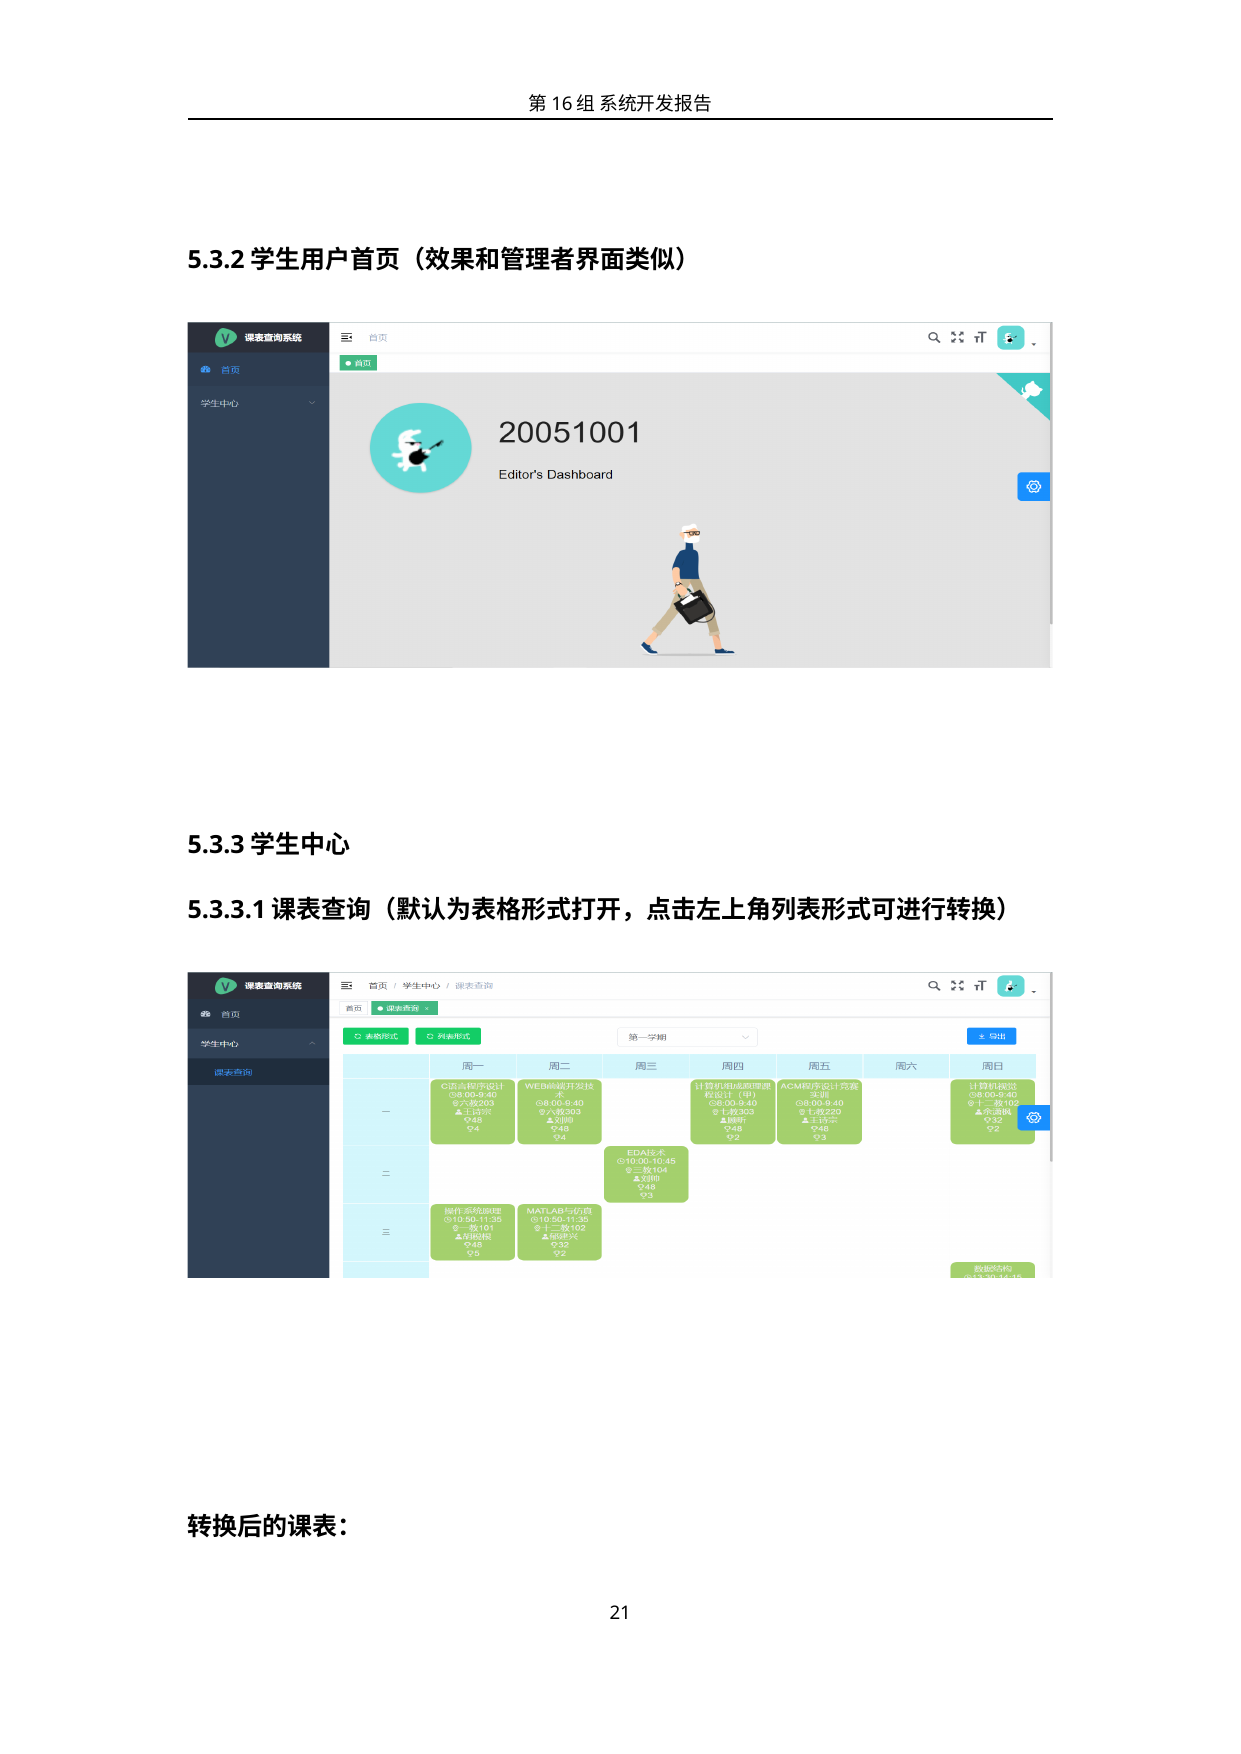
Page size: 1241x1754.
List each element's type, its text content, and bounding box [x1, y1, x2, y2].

text 5.3.3.1课表查询（默认为表格形式打开，点击左上角列表形式可进行转换） [187, 875, 1053, 940]
text 5.3.2学生用户首页（效果和管理者界面类似） [187, 225, 1053, 290]
picture [187, 972, 1053, 1278]
text 转换后的课表： [187, 1492, 1053, 1557]
picture [187, 322, 1053, 668]
text 5.3.3学生中心 [187, 810, 1053, 875]
